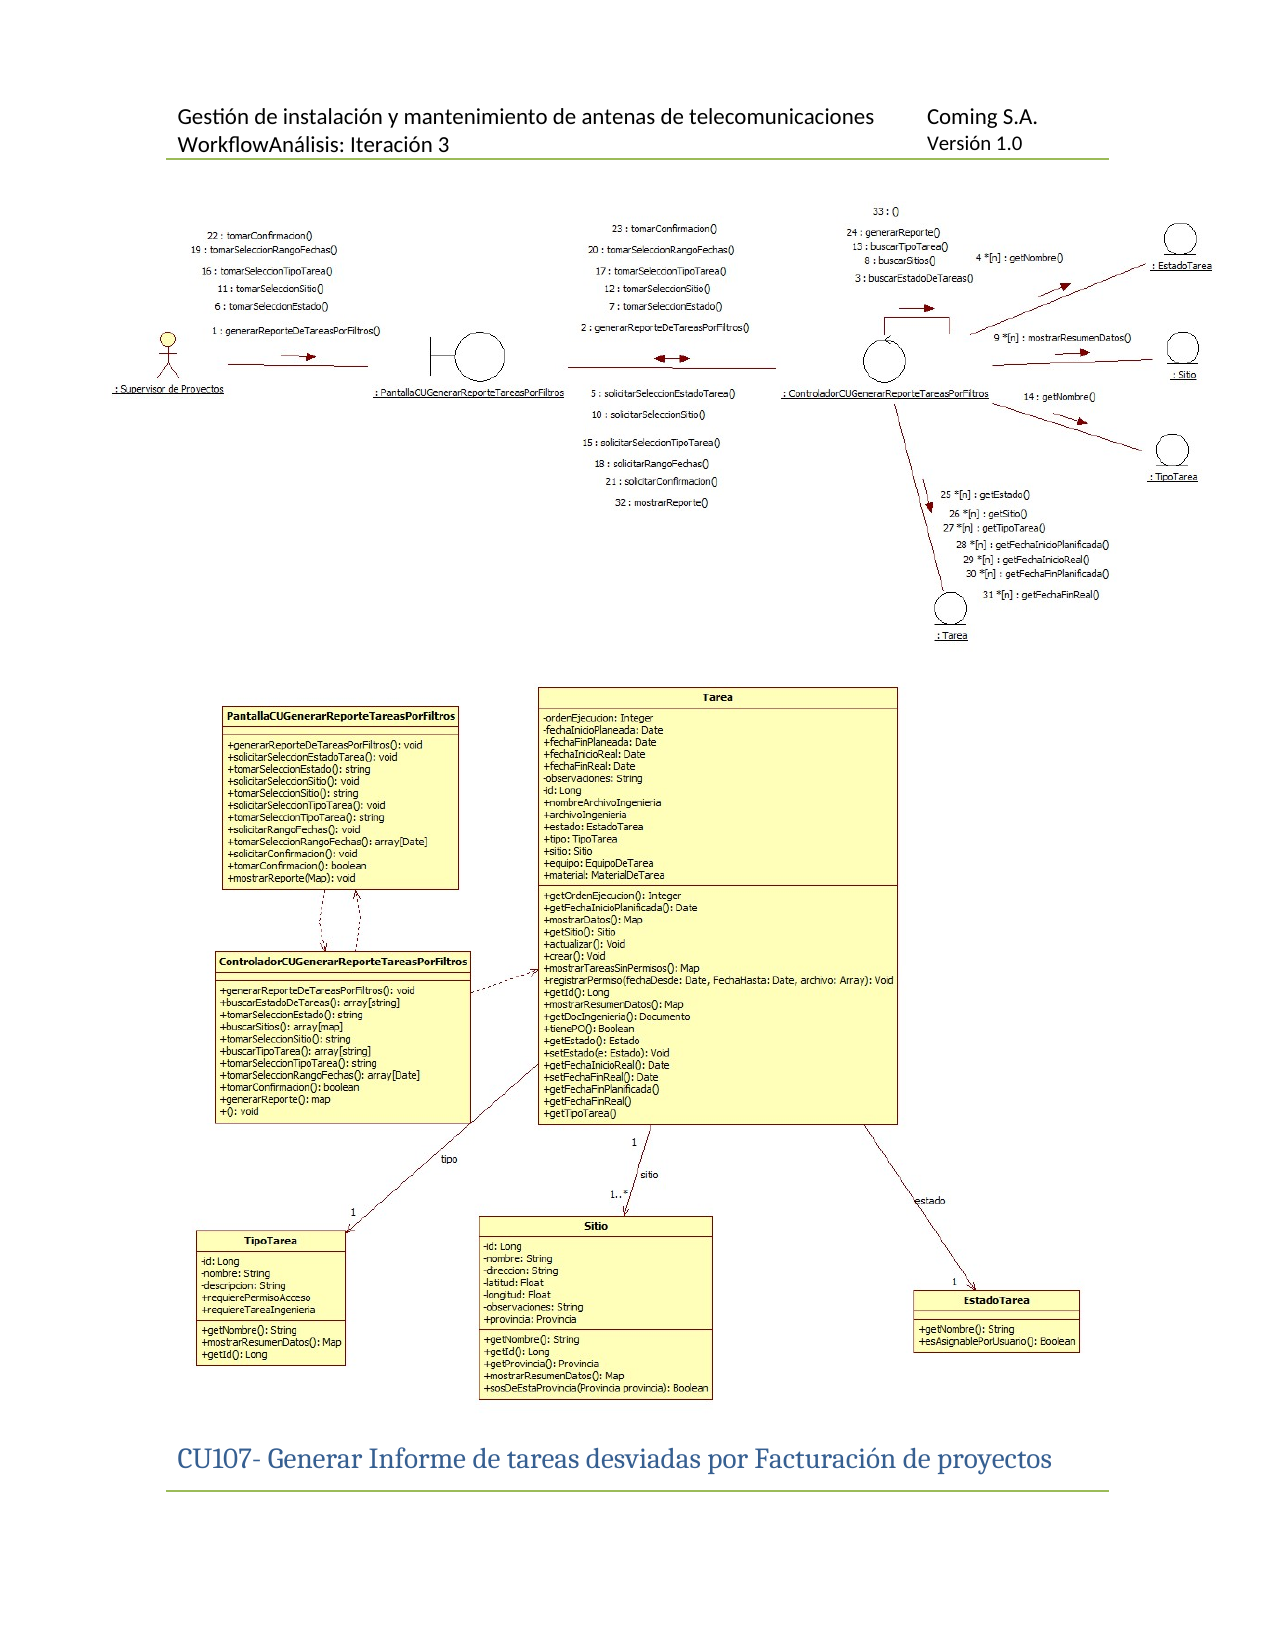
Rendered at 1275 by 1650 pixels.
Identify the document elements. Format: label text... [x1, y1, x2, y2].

picture [90, 187, 1231, 660]
text CU107- Generar Informe de tareas desviadas por Facturación de proyectos [177, 1442, 1098, 1476]
picture [177, 668, 1098, 1418]
